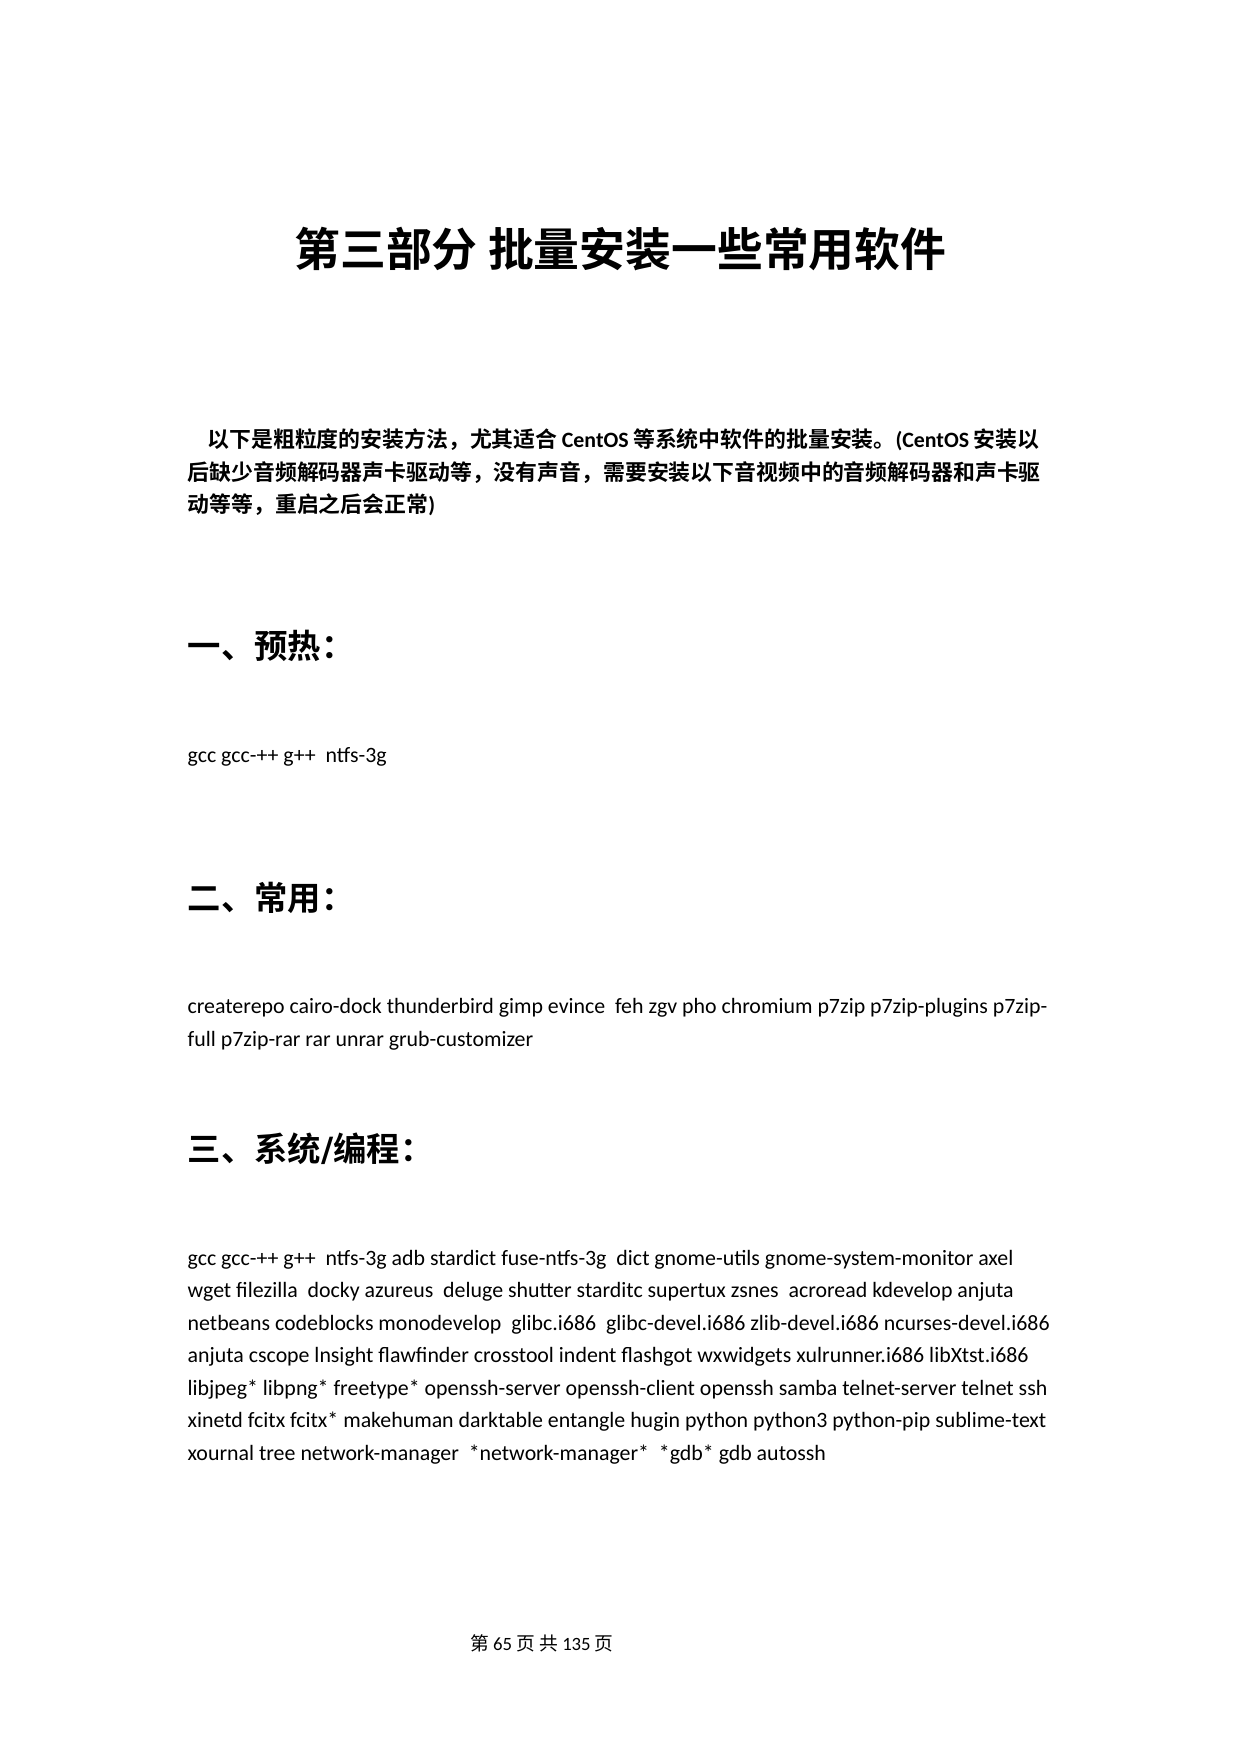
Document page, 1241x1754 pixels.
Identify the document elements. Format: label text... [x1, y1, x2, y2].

subtitle 一、预热： [187, 612, 1053, 677]
text gcc gcc-++ g++ ntfs-3g [187, 738, 1053, 771]
text gcc gcc-++ g++ ntfs-3g adb stardict fuse-ntfs-3g dict gnome-utils gnome-system-monitor axel wget filezilla docky azureus deluge shutter starditc supertux zsnes acroread kdevelop anjuta netbeans codeblocks monodevelop glibc.i686 glibc-devel.i686 zlib-devel.i686 ncurses-devel.i686 anjuta cscope lnsight flawfinder crosstool indent flashgot wxwidgets xulrunner.i686 libXtst.i686 libjpeg* libpng* freetype* openssh-server openssh-client openssh samba telnet-server telnet ssh xinetd fcitx fcitx* makehuman darktable entangle hugin python python3 python-pip sublime-text xournal tree network-manager *network-manager* *gdb* gdb autossh [187, 1241, 1053, 1469]
subtitle 第三部分 批量安装一些常用软件 [187, 197, 1053, 295]
subtitle 三、系统/编程： [187, 1114, 1053, 1179]
subtitle 二、常用： [187, 863, 1053, 928]
text 以下是粗粒度的安装方法，尤其适合CentOS等系统中软件的批量安装。(CentOS安装以后缺少音频解码器声卡驱动等，没有声音，需要安装以下音视频中的音频解码器和声卡驱动等等，重启之后会正常) [187, 422, 1053, 519]
text createrepo cairo-dock thunderbird gimp evince feh zgv pho chromium p7zip p7zip-plugins p7zip-full p7zip-rar rar unrar grub-customizer [187, 990, 1053, 1055]
